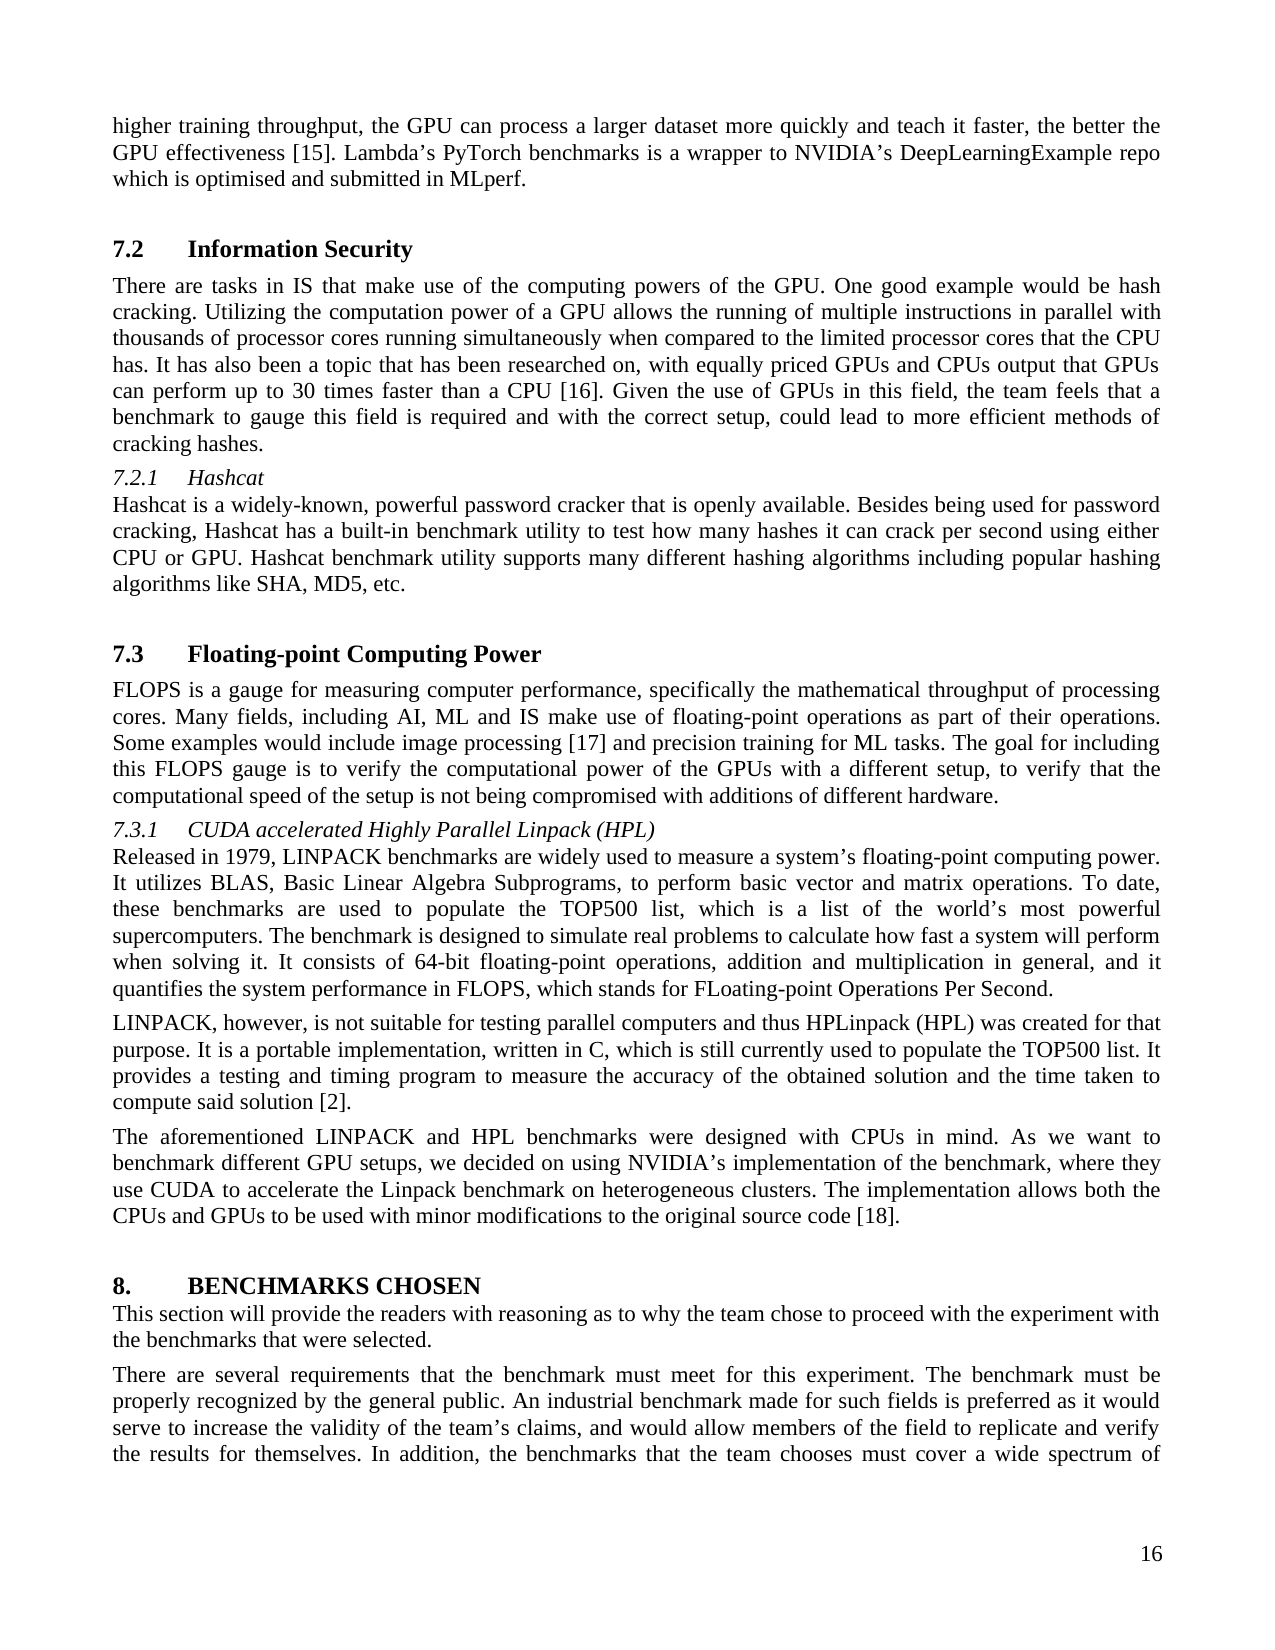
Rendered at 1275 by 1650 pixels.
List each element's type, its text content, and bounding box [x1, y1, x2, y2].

subtitle Hashcat [112, 464, 1162, 491]
text There are tasks in IS that make use of the computing powers of the GPU. One good example would be hash cracking. Utilizing the computation power of a GPU allows the running of multiple instructions in parallel with thousands of processor cores running simultaneously when compared to the limited processor cores that the CPU has. It has also been a topic that has been researched on, with equally priced GPUs and CPUs output that GPUs can perform up to 30 times faster than a CPU [16]. Given the use of GPUs in this field, the team feels that a benchmark to gauge this field is required and with the correct setup, could lead to more efficient methods of cracking hashes. [112, 272, 1162, 456]
list Information Security [112, 234, 1162, 263]
text The aforementioned LINPACK and HPL benchmarks were designed with CPUs in mind. As we want to benchmark different GPU setups, we decided on using NVIDIA’s implementation of the benchmark, where they use CUDA to accelerate the Linpack benchmark on heterogeneous clusters. The implementation allows both the CPUs and GPUs to be used with minor modifications to the original source code [18]. [112, 1123, 1162, 1228]
text This section will provide the readers with reasoning as to why the team chose to proceed with the experiment with the benchmarks that were selected. [112, 1300, 1162, 1353]
text FLOPS is a gauge for measuring computer performance, specifically the mathematical throughput of processing cores. Many fields, including AI, ML and IS make use of floating-point operations as part of their operations. Some examples would include image processing [17] and precision training for ML tasks. The goal for including this FLOPS gauge is to verify the computational power of the GPUs with a different setup, to verify that the computational speed of the setup is not being compromised with additions of different hardware. [112, 676, 1162, 808]
list Floating-point Computing Power [112, 639, 1162, 668]
subtitle CUDA accelerated Highly Parallel Linpack (HPL) [112, 816, 1162, 843]
text Released in 1979, LINPACK benchmarks are widely used to measure a system’s floating-point computing power. It utilizes BLAS, Basic Linear Algebra Subprograms, to perform basic vector and matrix operations. To date, these benchmarks are used to populate the TOP500 list, which is a list of the world’s most powerful supercomputers. The benchmark is designed to simulate real problems to calculate how fast a system will perform when solving it. It consists of 64-bit floating-point operations, addition and multiplication in general, and it quantifies the system performance in FLOPS, which stands for FLoating-point Operations Per Second. [112, 843, 1162, 1001]
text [112, 1361, 1162, 1467]
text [112, 112, 1162, 192]
text LINPACK, however, is not suitable for testing parallel computers and thus HPLinpack (HPL) was created for that purpose. It is a portable implementation, written in C, which is still currently used to populate the TOP500 list. It provides a testing and timing program to measure the accuracy of the obtained solution and the time taken to compute said solution [2]. [112, 1009, 1162, 1115]
subtitle BENCHMARKS CHOSEN [112, 1271, 1162, 1300]
text Hashcat is a widely-known, powerful password cracker that is openly available. Besides being used for password cracking, Hashcat has a built-in benchmark utility to test how many hashes it can crack per second using either CPU or GPU. Hashcat benchmark utility supports many different hashing algorithms including popular hashing algorithms like SHA, MD5, etc. [112, 491, 1162, 596]
